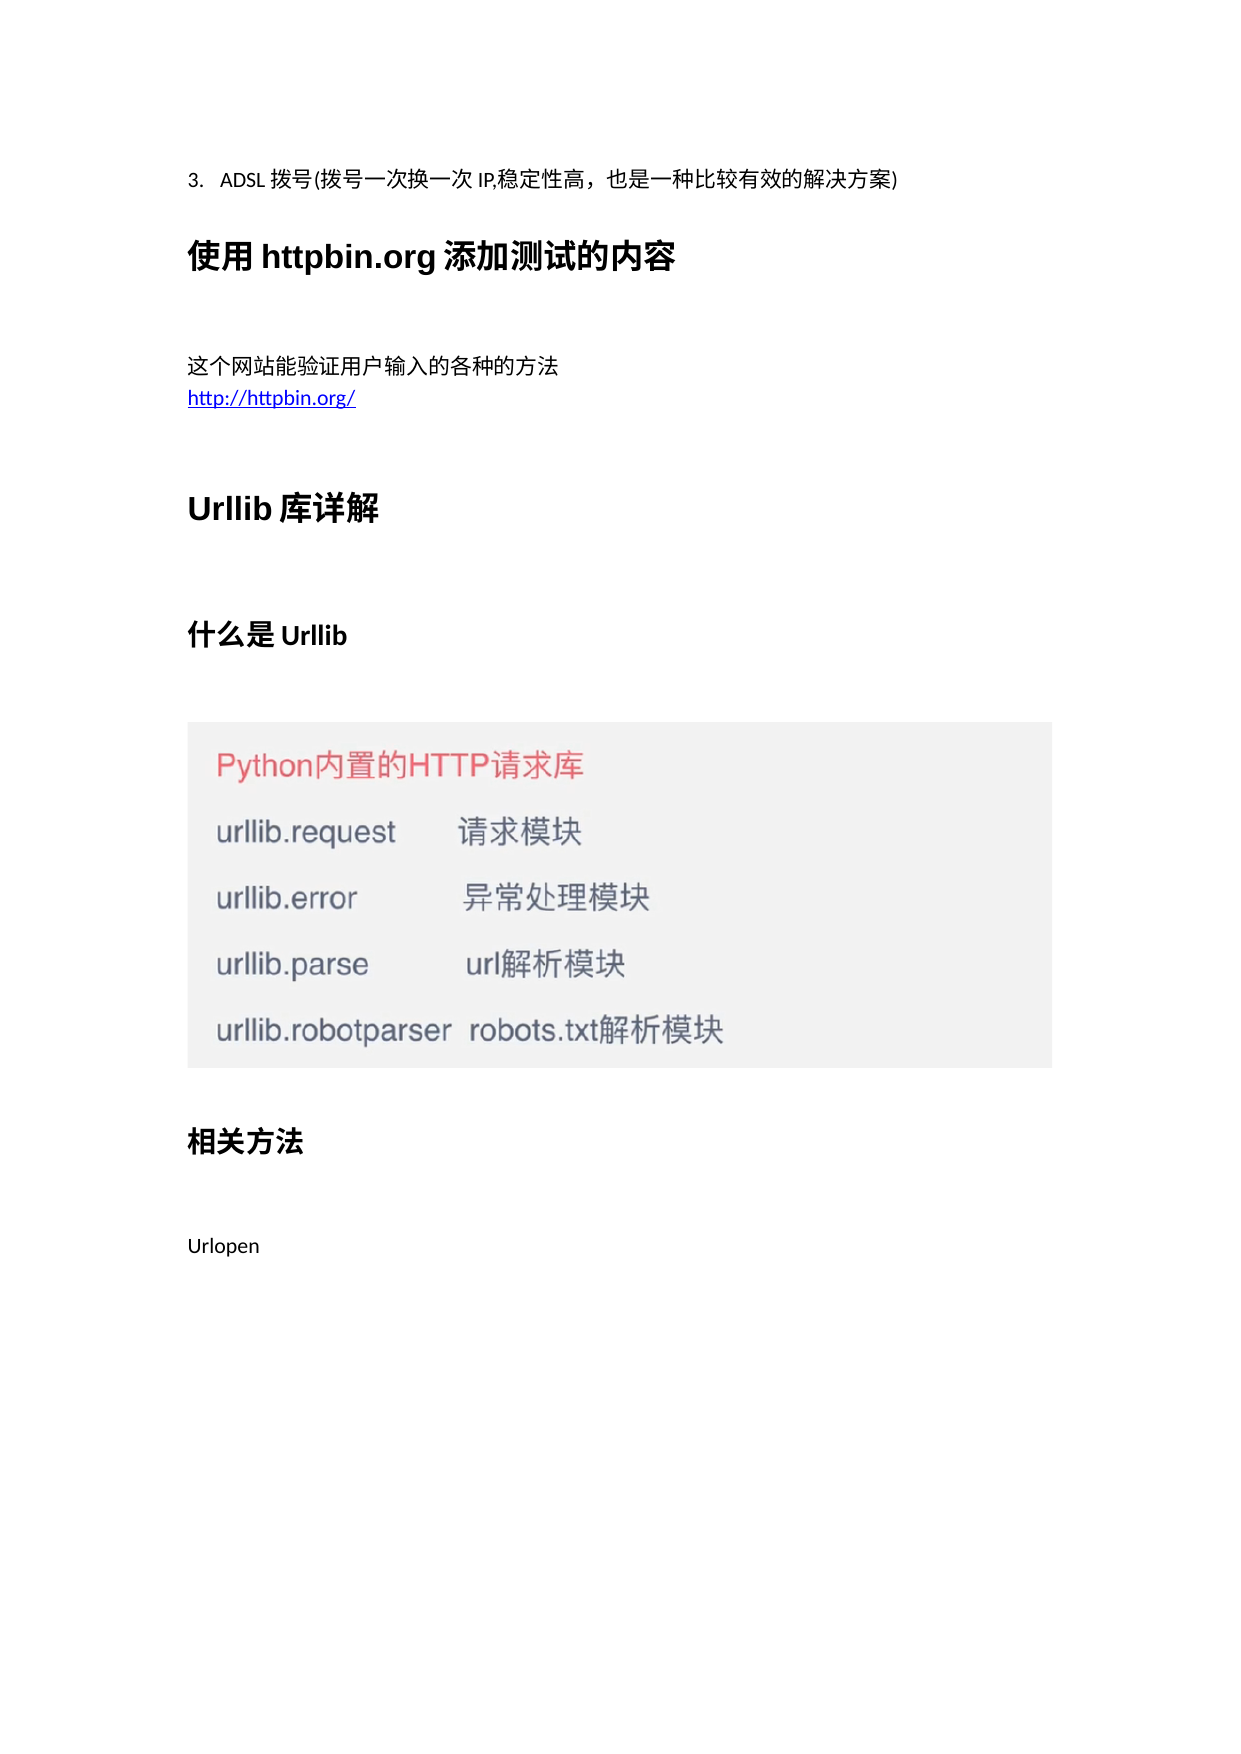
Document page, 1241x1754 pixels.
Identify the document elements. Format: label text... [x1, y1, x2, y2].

subtitle 使用httpbin.org添加测试的内容 [187, 222, 1053, 287]
subtitle 什么是Urllib [187, 600, 1053, 665]
list ADSL拨号(拨号一次换一次IP,稳定性高，也是一种比较有效的解决方案) [187, 162, 1053, 194]
subtitle 相关方法 [187, 1107, 1053, 1172]
subtitle Urllib库详解 [187, 473, 1053, 538]
picture [187, 722, 1053, 1068]
text Urlopen [187, 1229, 1053, 1262]
text http://httpbin.org/ [187, 381, 1053, 413]
text 这个网站能验证用户输入的各种的方法 [187, 348, 1053, 381]
